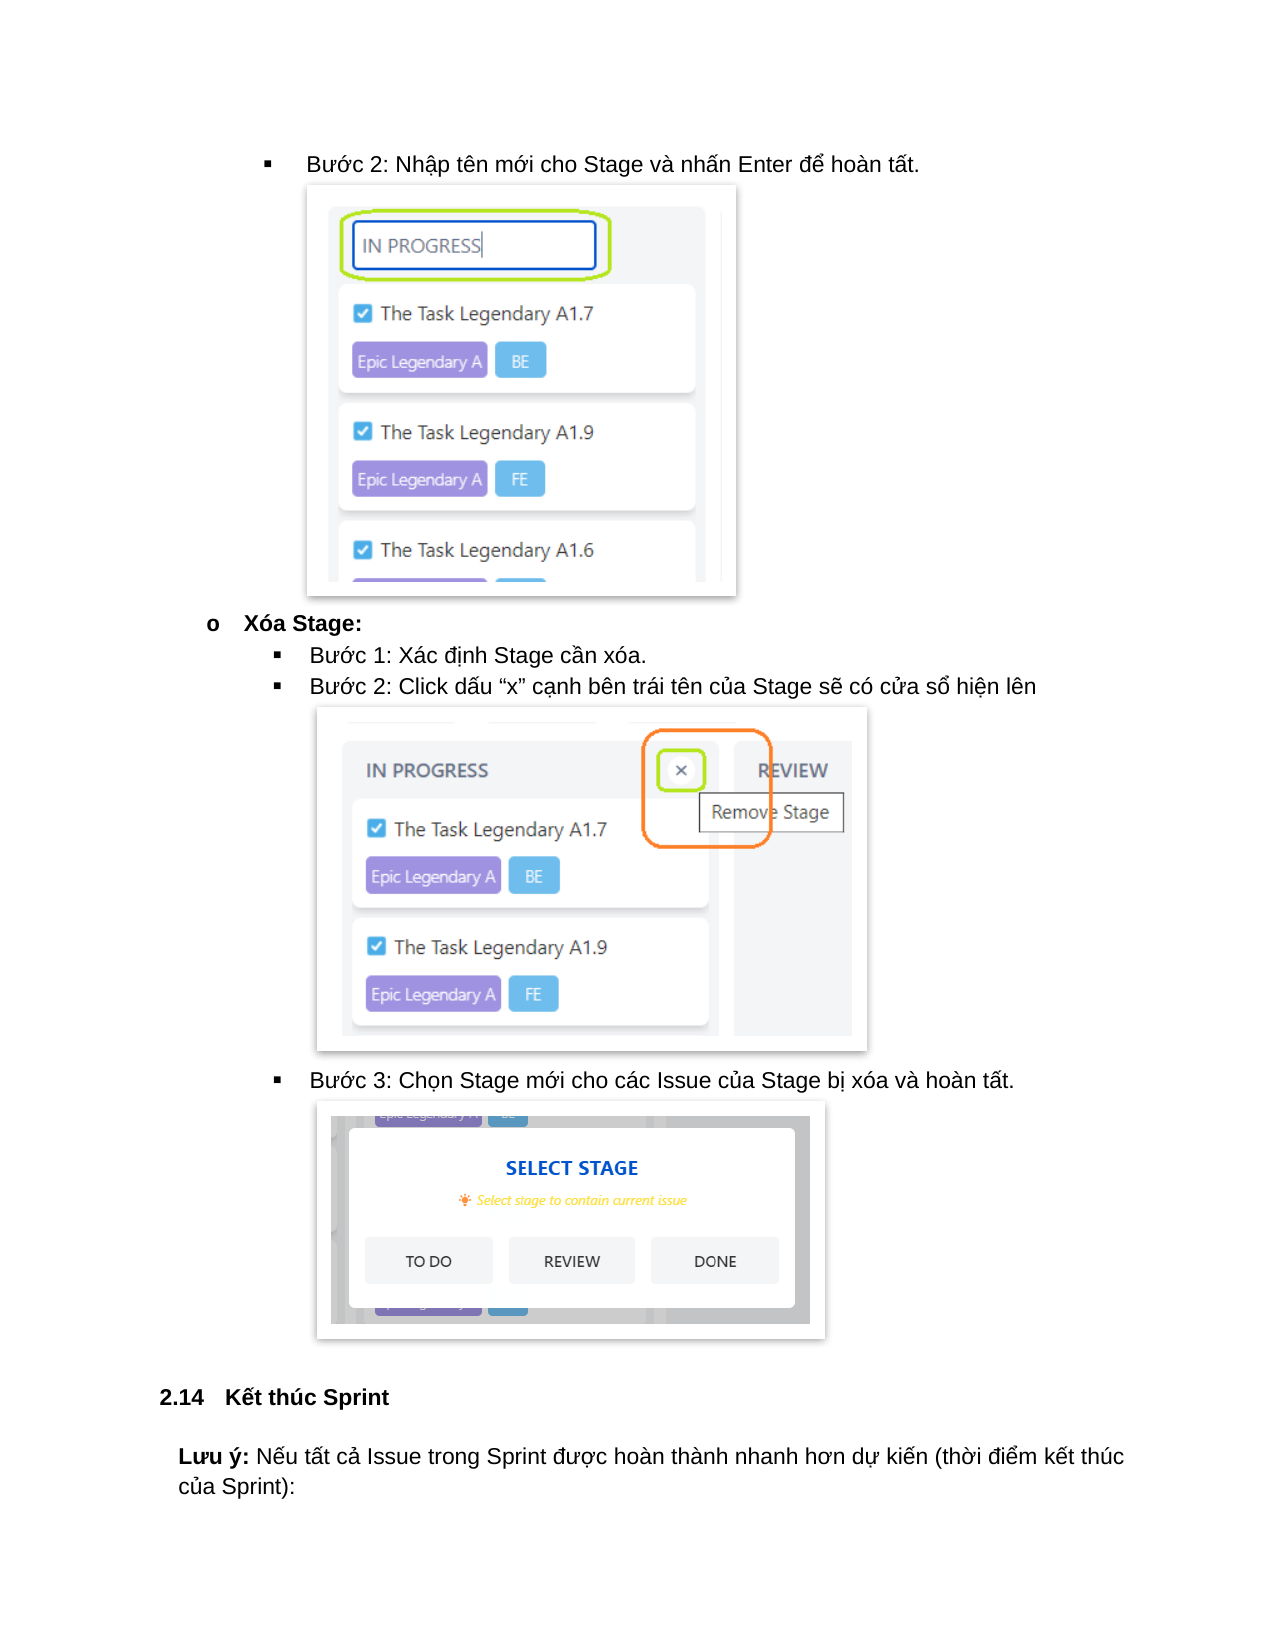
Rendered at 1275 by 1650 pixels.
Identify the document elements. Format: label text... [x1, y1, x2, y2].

picture [331, 1116, 810, 1324]
picture [331, 722, 852, 1036]
picture [322, 199, 722, 582]
list Xóa Stage: [206, 610, 1125, 638]
subtitle Kết thúc Sprint [159, 1384, 1125, 1410]
list Bước 1: Xác định Stage cần xóa. [272, 642, 1125, 669]
text Lưu ý: Nếu tất cả Issue trong Sprint được hoàn thành nhanh hơn dự kiến (thời điểm kết thúc của Sprint): [178, 1443, 1125, 1500]
